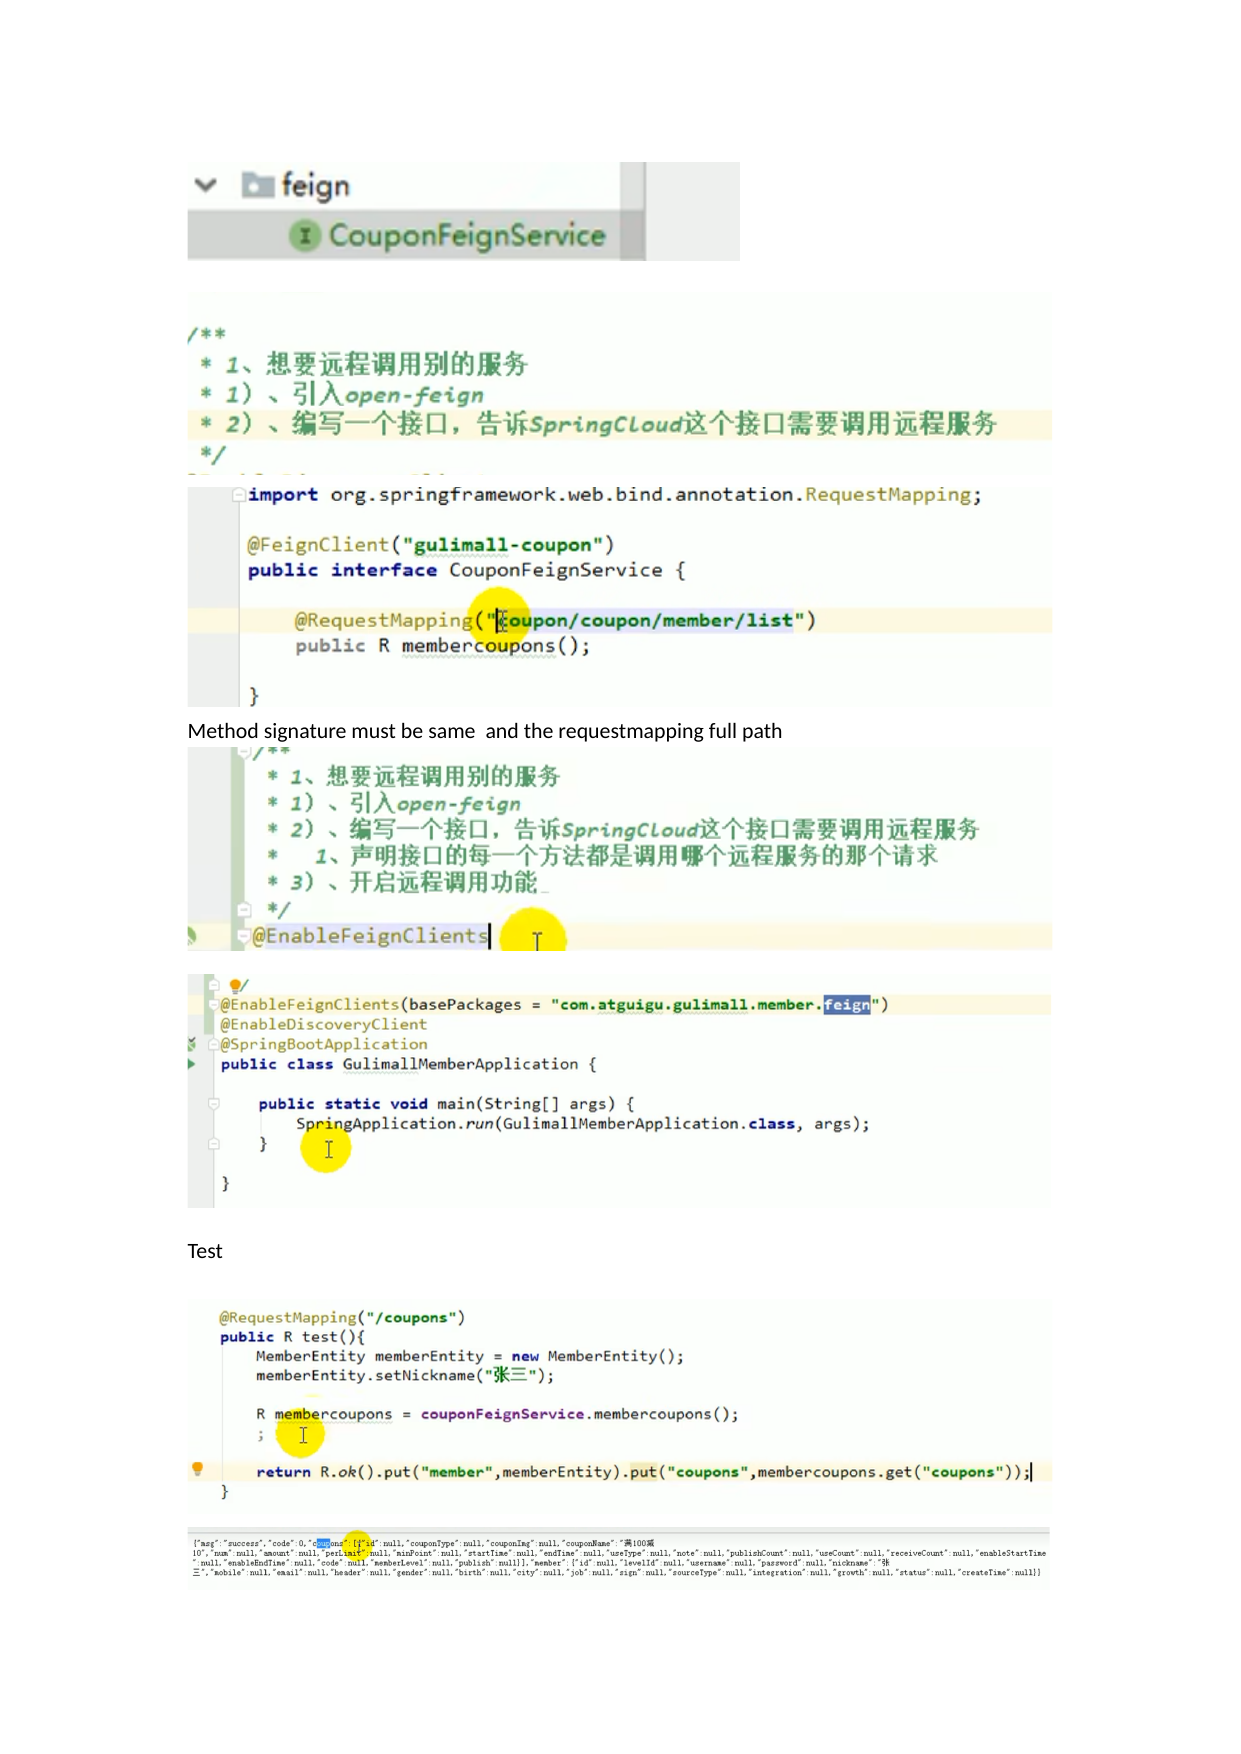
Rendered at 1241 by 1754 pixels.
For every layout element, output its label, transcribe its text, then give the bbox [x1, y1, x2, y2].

picture [187, 1299, 1053, 1514]
text Test [187, 1234, 1053, 1267]
picture [187, 974, 1052, 1208]
picture [187, 162, 740, 261]
text Method signature must be same and the requestmapping full path [187, 714, 1053, 747]
picture [187, 747, 1053, 951]
picture [187, 292, 1053, 475]
picture [187, 487, 1053, 707]
picture [187, 1527, 1050, 1590]
